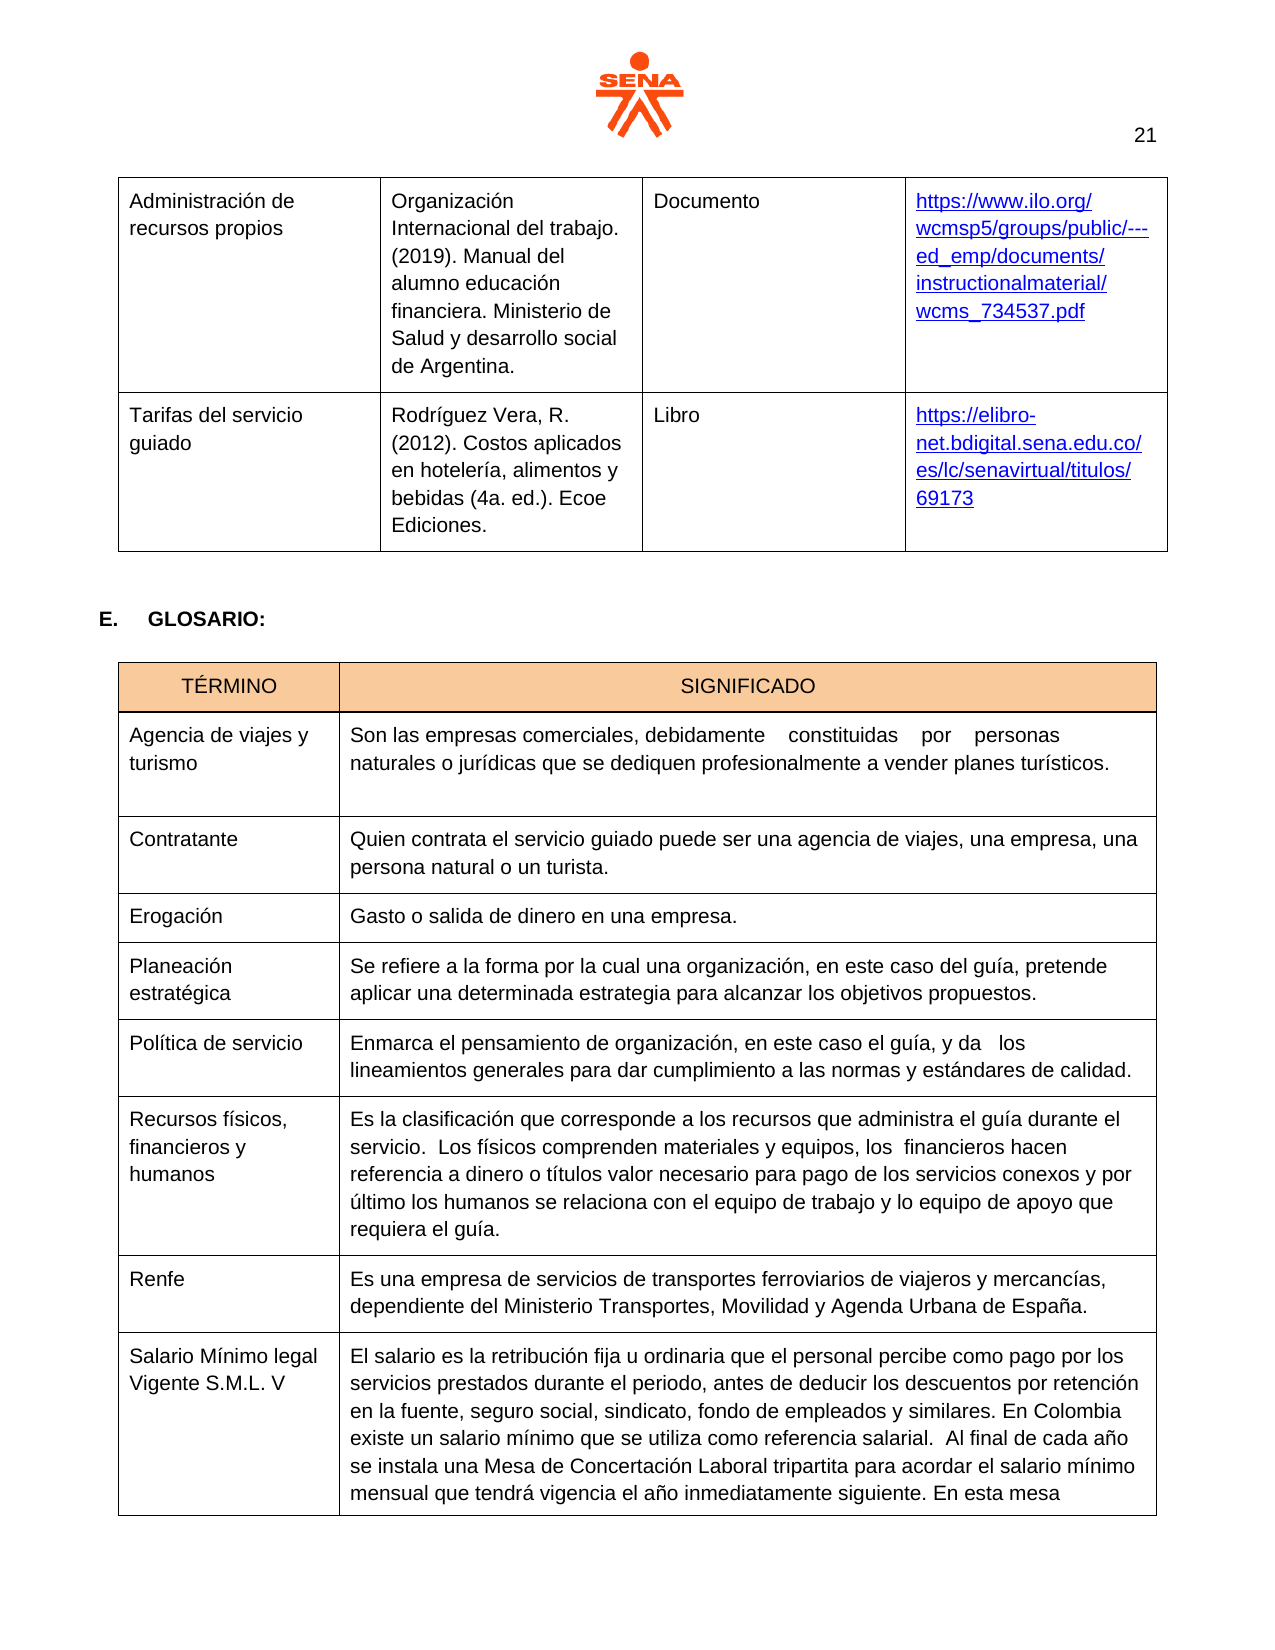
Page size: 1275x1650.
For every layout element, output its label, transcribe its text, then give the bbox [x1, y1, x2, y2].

table_cell https://elibro-net.bdigital.sena.edu.co/es/lc/senavirtual/titulos/69173 [906, 393, 1167, 551]
table_cell Se refiere a la forma por la cual una organización, en este caso del guía, pretende aplicar una determinada estrategia para alcanzar los objetivos propuestos. [340, 943, 1156, 1019]
list GLOSARIO: [118, 607, 1157, 631]
table_cell Recursos físicos, financieros y humanos [119, 1097, 339, 1255]
table_cell https://www.ilo.org/wcmsp5/groups/public/---ed_emp/documents/instructionalmaterial/wcms_734537.pdf [906, 178, 1167, 392]
table_cell Contratante [119, 817, 339, 893]
table_cell Política de servicio [119, 1020, 339, 1096]
table_cell Tarifas del servicio guiado [119, 393, 380, 551]
table_cell Son las empresas comerciales, debidamente constituidas por personas naturales o jurídicas que se dediquen profesionalmente a vender planes turísticos. [340, 713, 1156, 816]
table_cell Administración de recursos propios [119, 178, 380, 392]
table_cell Es la clasificación que corresponde a los recursos que administra el guía durante el servicio. Los físicos comprenden materiales y equipos, los financieros hacen referencia a dinero o títulos valor necesario para pago de los servicios conexos y por último los humanos se relaciona con el equipo de trabajo y lo equipo de apoyo que requiera el guía. [340, 1097, 1156, 1255]
table_cell Organización Internacional del trabajo. (2019). Manual del alumno educación financiera. Ministerio de Salud y desarrollo social de Argentina. [381, 178, 642, 392]
picture [585, 48, 690, 142]
table_cell Enmarca el pensamiento de organización, en este caso el guía, y da los lineamientos generales para dar cumplimiento a las normas y estándares de calidad. [340, 1020, 1156, 1096]
table_cell Renfe [119, 1256, 339, 1332]
table_cell Planeación estratégica [119, 943, 339, 1019]
table_cell Agencia de viajes y turismo [119, 713, 339, 816]
table_cell Gasto o salida de dinero en una empresa. [340, 894, 1156, 942]
table_cell Rodríguez Vera, R. (2012). Costos aplicados en hotelería, alimentos y bebidas (4a. ed.). Ecoe Ediciones. [381, 393, 642, 551]
table_cell Salario Mínimo legal Vigente S.M.L. V [119, 1333, 339, 1515]
table_cell Es una empresa de servicios de transportes ferroviarios de viajeros y mercancías, dependiente del Ministerio Transportes, Movilidad y Agenda Urbana de España. [340, 1256, 1156, 1332]
table_cell Documento [643, 178, 905, 392]
table_header SIGNIFICADO [340, 663, 1156, 711]
table_header TÉRMINO [119, 663, 339, 711]
table_cell Erogación [119, 894, 339, 942]
table_cell Libro [643, 393, 905, 551]
table_cell Quien contrata el servicio guiado puede ser una agencia de viajes, una empresa, una persona natural o un turista. [340, 817, 1156, 893]
